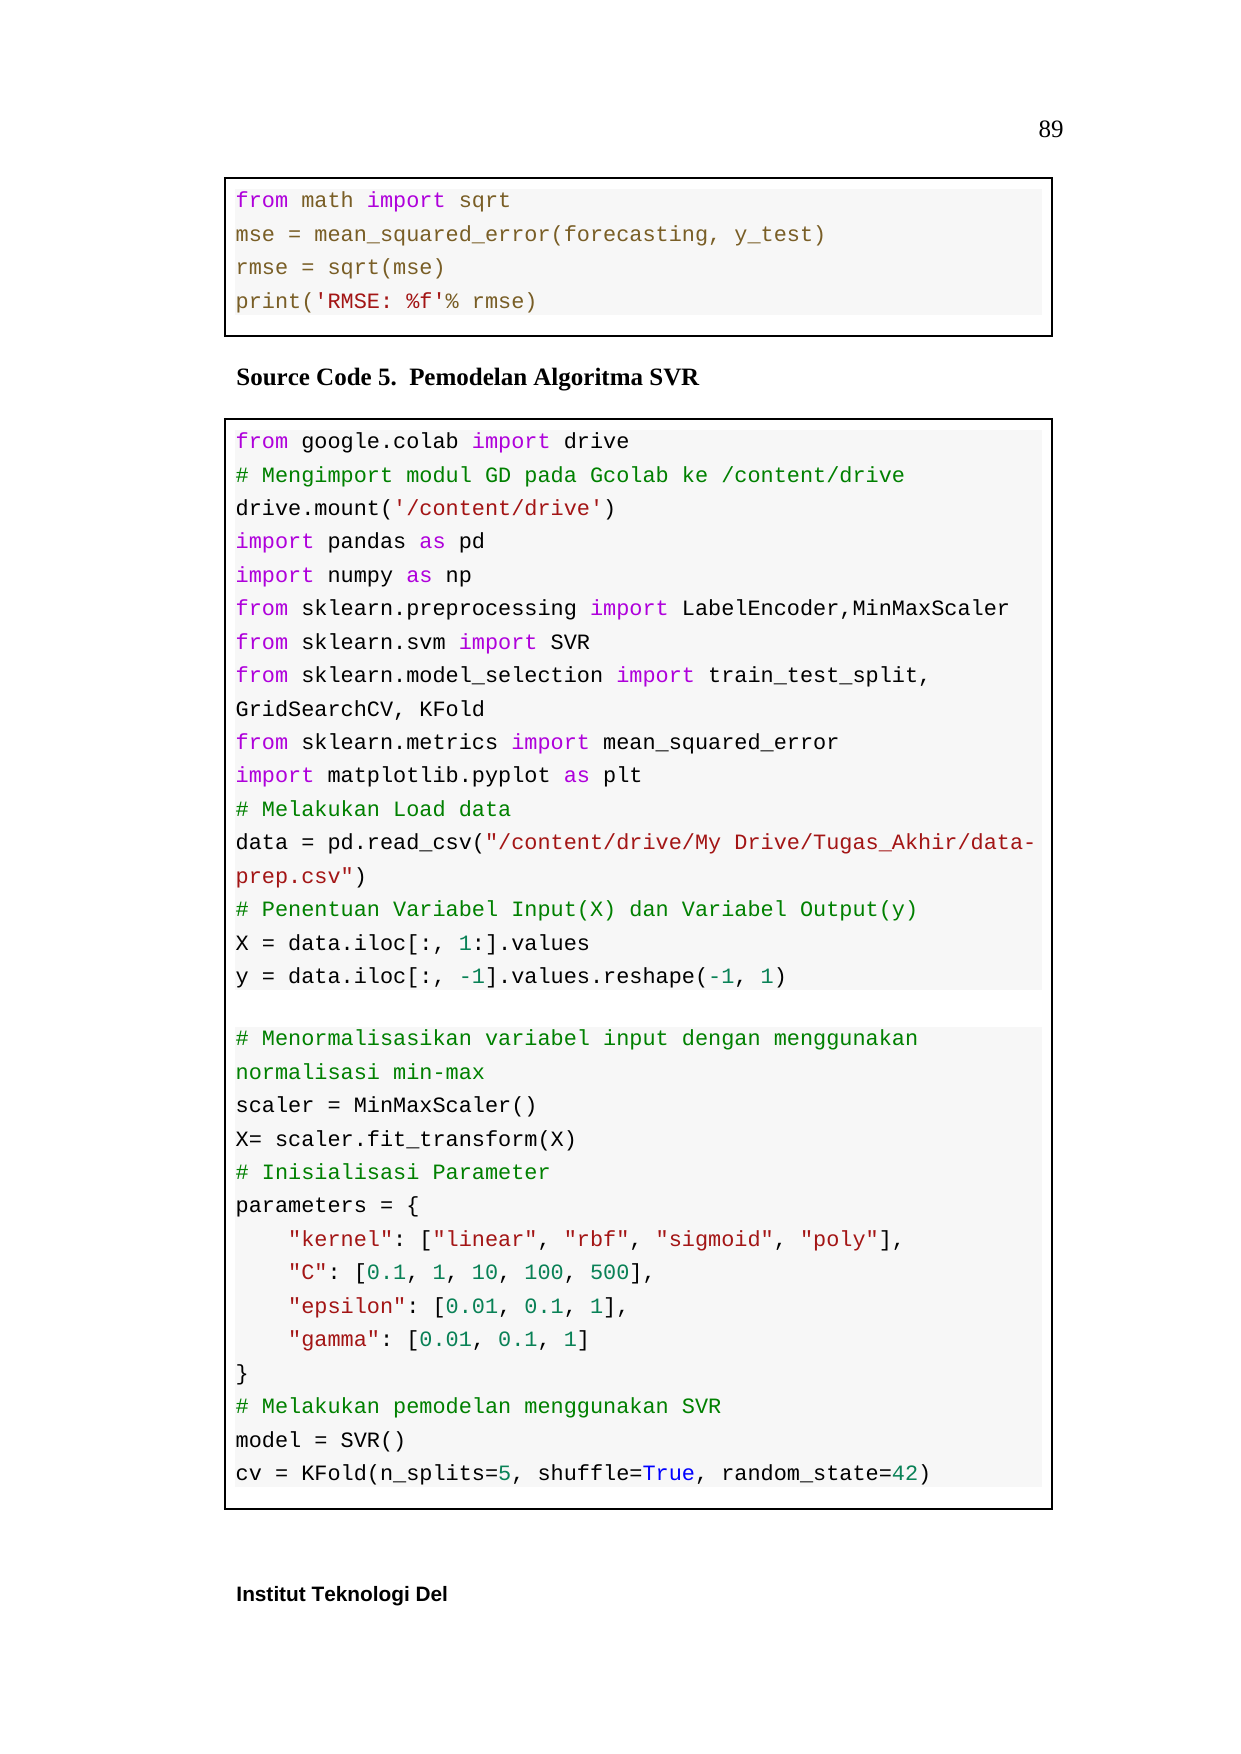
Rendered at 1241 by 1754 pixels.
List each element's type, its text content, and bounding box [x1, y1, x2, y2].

subtitle Source Code 5. Pemodelan Algoritma SVR [236, 362, 1063, 391]
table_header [226, 179, 1051, 335]
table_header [226, 420, 1051, 1507]
